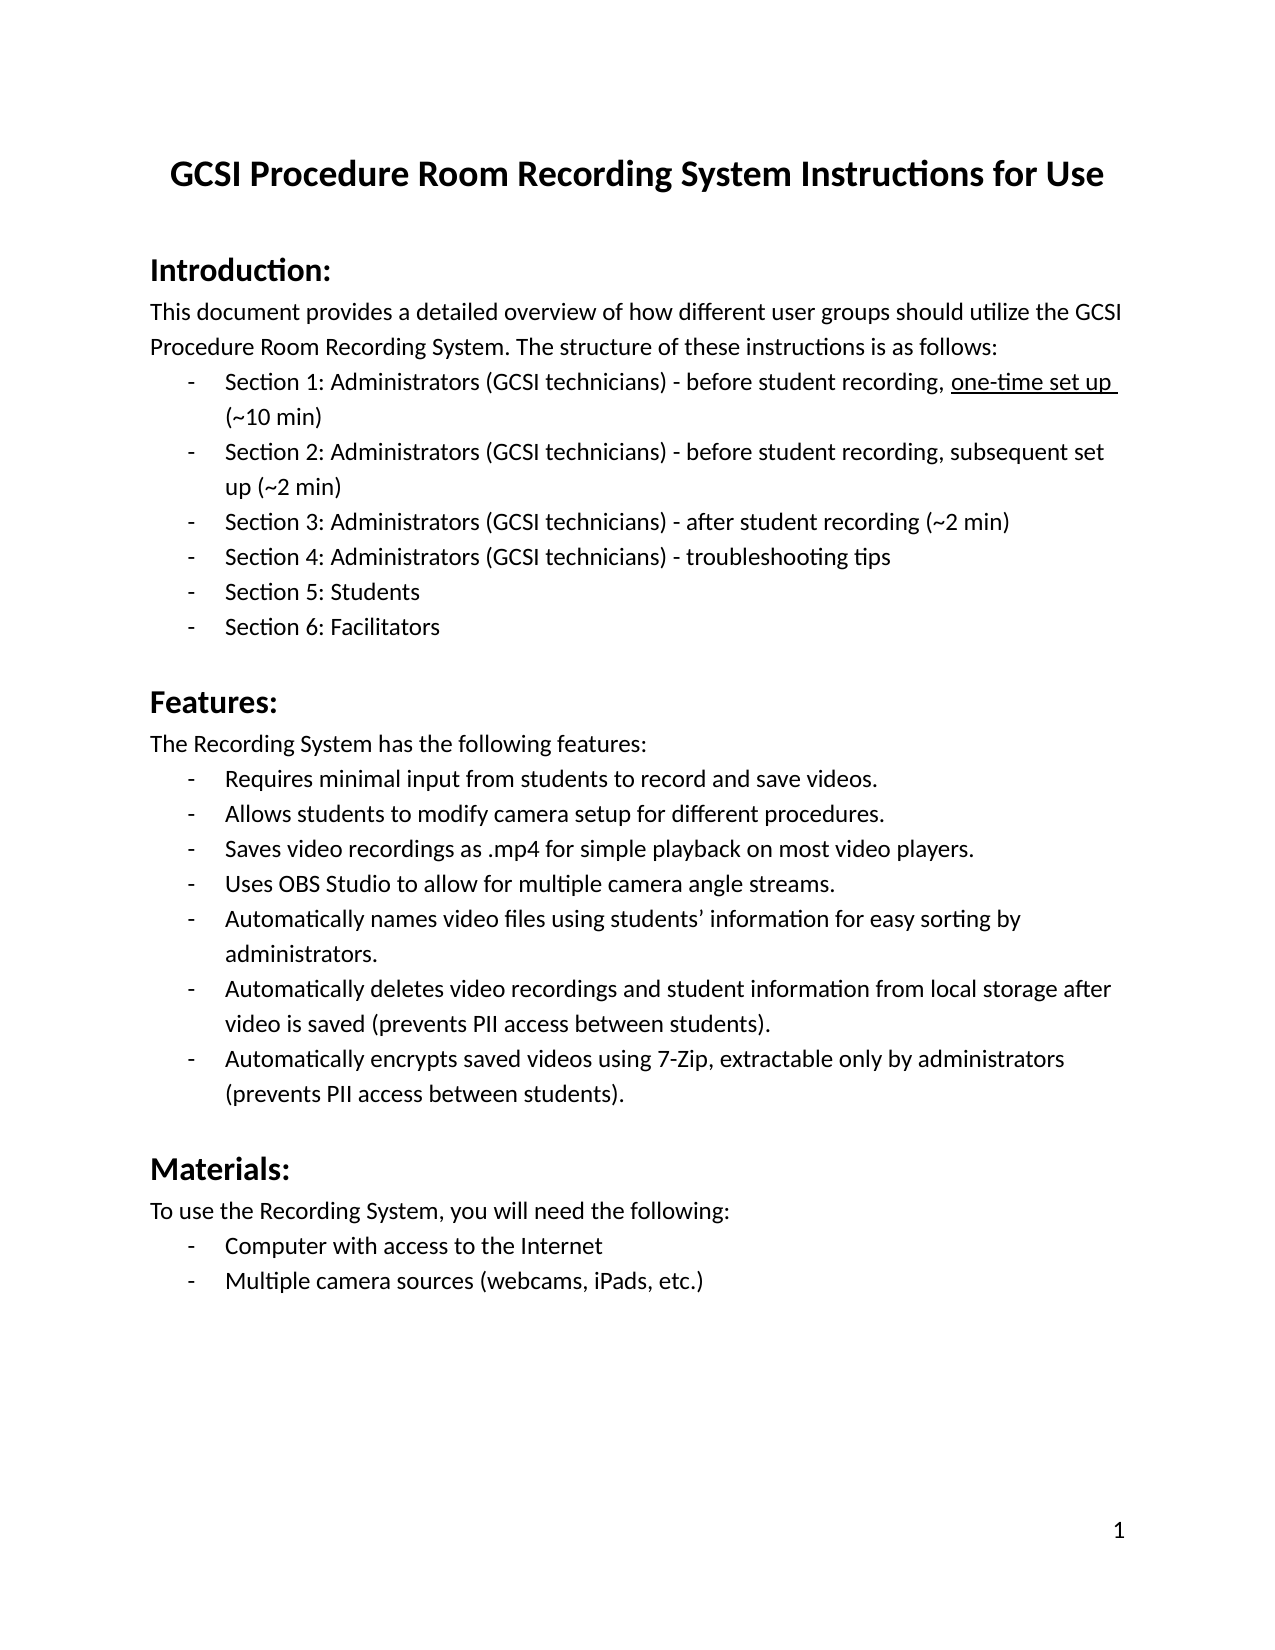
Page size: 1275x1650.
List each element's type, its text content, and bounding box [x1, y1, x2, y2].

text Features: [150, 681, 1125, 722]
list Section 2: Administrators (GCSI technicians) - before student recording, subsequent set up (~2 min) [187, 436, 1125, 502]
list Section 3: Administrators (GCSI technicians) - after student recording (~2 min) [187, 506, 1125, 537]
text Materials: [150, 1148, 1125, 1189]
text This document provides a detailed overview of how different user groups should utilize the GCSI Procedure Room Recording System. The structure of these instructions is as follows: [150, 296, 1125, 362]
list Requires minimal input from students to record and save videos. [187, 763, 1125, 793]
text The Recording System has the following features: [150, 728, 1125, 758]
list Computer with access to the Internet [187, 1230, 1125, 1260]
text To use the Recording System, you will need the following: [150, 1195, 1125, 1225]
list Section 5: Students [187, 576, 1125, 607]
list Section 1: Administrators (GCSI technicians) - before student recording, one-time set up (~10 min) [187, 366, 1125, 432]
list Saves video recordings as .mp4 for simple playback on most video players. [187, 833, 1125, 863]
text GCSI Procedure Room Recording System Instructions for Use [150, 150, 1125, 196]
list Section 6: Facilitators [187, 611, 1125, 642]
list Uses OBS Studio to allow for multiple camera angle streams. [187, 868, 1125, 898]
list Automatically encrypts saved videos using 7-Zip, extractable only by administrators (prevents PII access between students). [187, 1043, 1125, 1108]
list Allows students to modify camera setup for different procedures. [187, 798, 1125, 828]
list Multiple camera sources (webcams, iPads, etc.) [187, 1265, 1125, 1295]
list Automatically deletes video recordings and student information from local storage after video is saved (prevents PII access between students). [187, 973, 1125, 1038]
list Automatically names video files using students’ information for easy sorting by administrators. [187, 903, 1125, 968]
list Section 4: Administrators (GCSI technicians) - troubleshooting tips [187, 541, 1125, 572]
text Introduction: [150, 249, 1125, 290]
